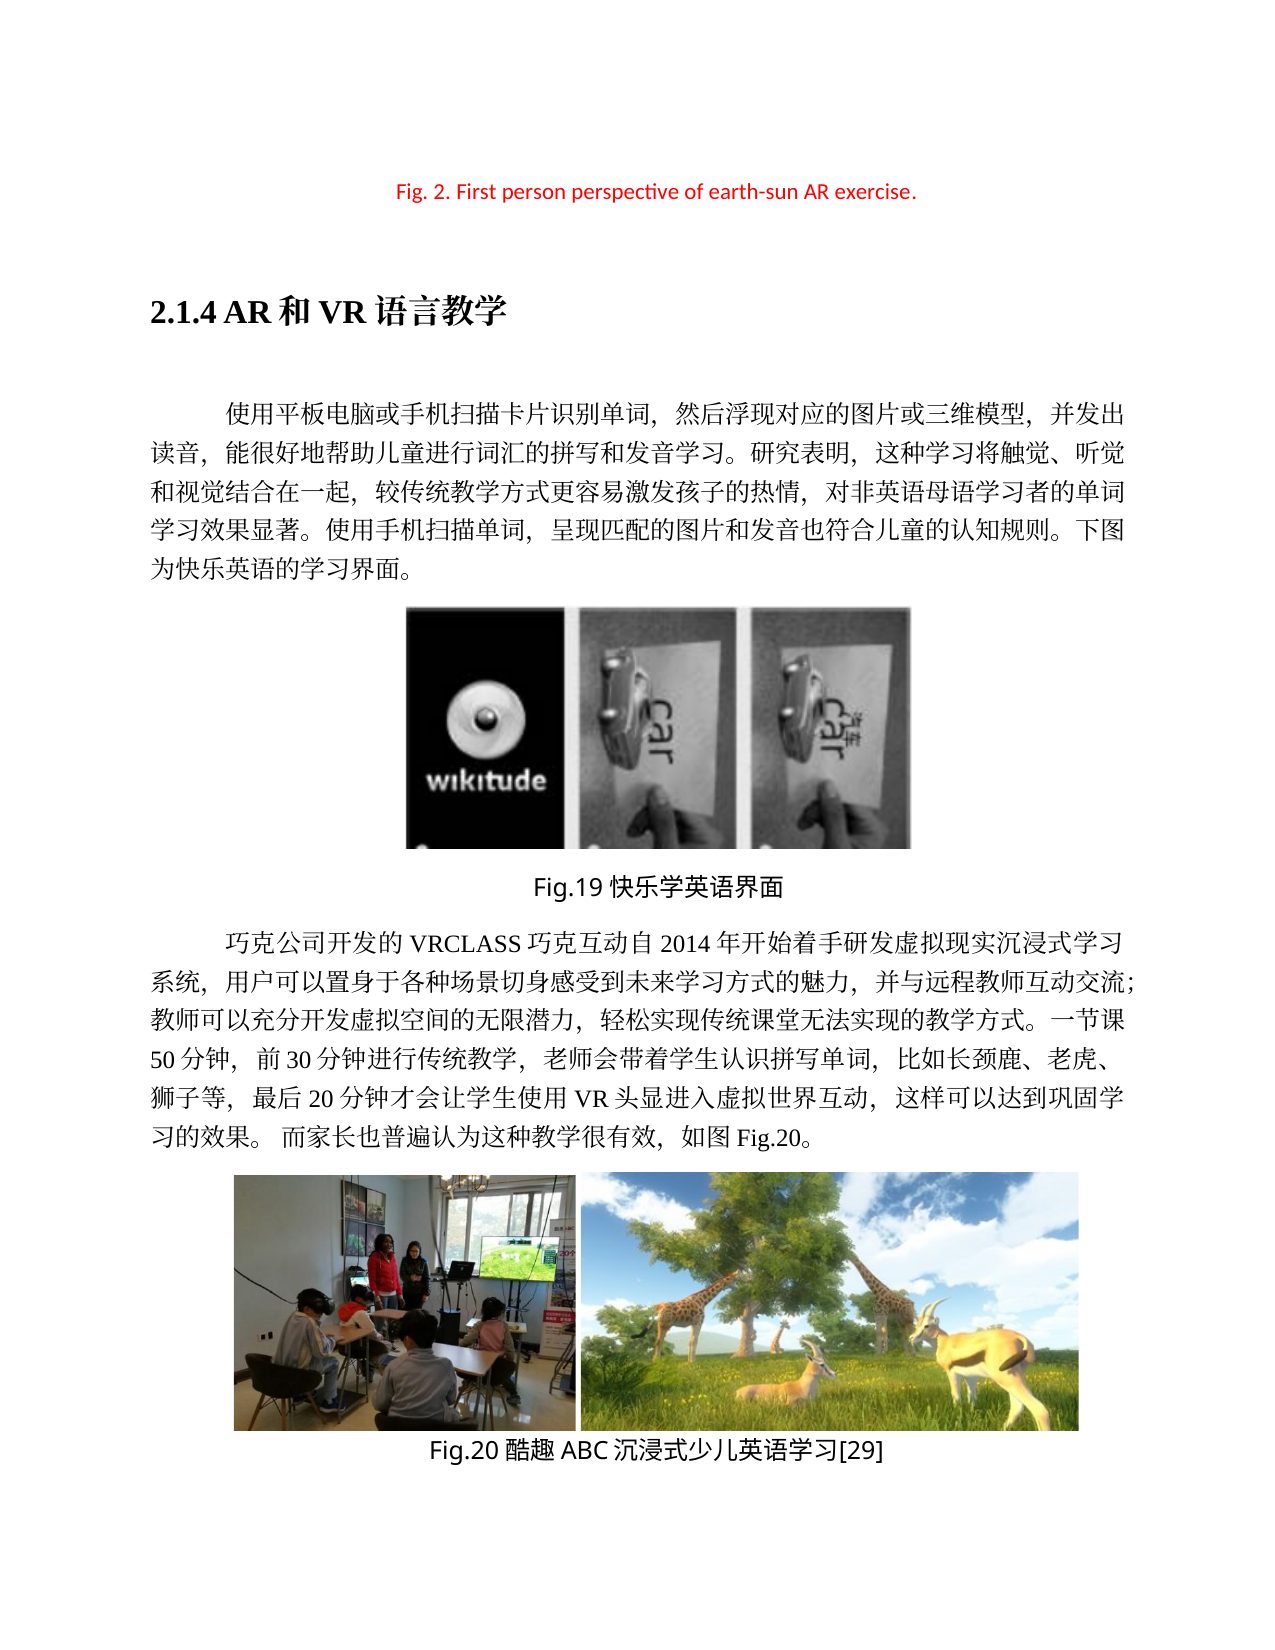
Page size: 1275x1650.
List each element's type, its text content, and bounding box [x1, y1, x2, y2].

text Fig.20 酷趣ABC沉浸式少儿英语学习[29] [150, 1430, 1125, 1466]
text 2.1.4 AR和VR 语言教学 [150, 285, 1125, 333]
picture [580, 1172, 1079, 1431]
text 巧克公司开发的VRCLASS巧克互动自2014年开始着手研发虚拟现实沉浸式学习系统，用户可以置身于各种场景切身感受到未来学习方式的魅力，并与远程教师互动交流；教师可以充分开发虚拟空间的无限潜力，轻松实现传统课堂无法实现的教学方式。一节课50分钟，前30分钟进行传统教学，老师会带着学生认识拼写单词，比如长颈鹿、老虎、狮子等，最后20分钟才会让学生使用VR头显进入虚拟世界互动，这样可以达到巩固学习的效果。 而家长也普遍认为这种教学很有效，如图Fig.20。 [150, 923, 1125, 1153]
text Fig.19 快乐学英语界面 [150, 868, 1125, 904]
picture [405, 605, 912, 849]
picture [233, 1175, 576, 1431]
text Fig. 2. First person perspective of earth-sun AR exercise. [150, 177, 1125, 205]
text 使用平板电脑或手机扫描卡片识别单词，然后浮现对应的图片或三维模型，并发出读音，能很好地帮助儿童进行词汇的拼写和发音学习。研究表明，这种学习将触觉、听觉和视觉结合在一起，较传统教学方式更容易激发孩子的热情，对非英语母语学习者的单词学习效果显著。使用手机扫描单词，呈现匹配的图片和发音也符合儿童的认知规则。下图为快乐英语的学习界面。 [150, 395, 1125, 586]
